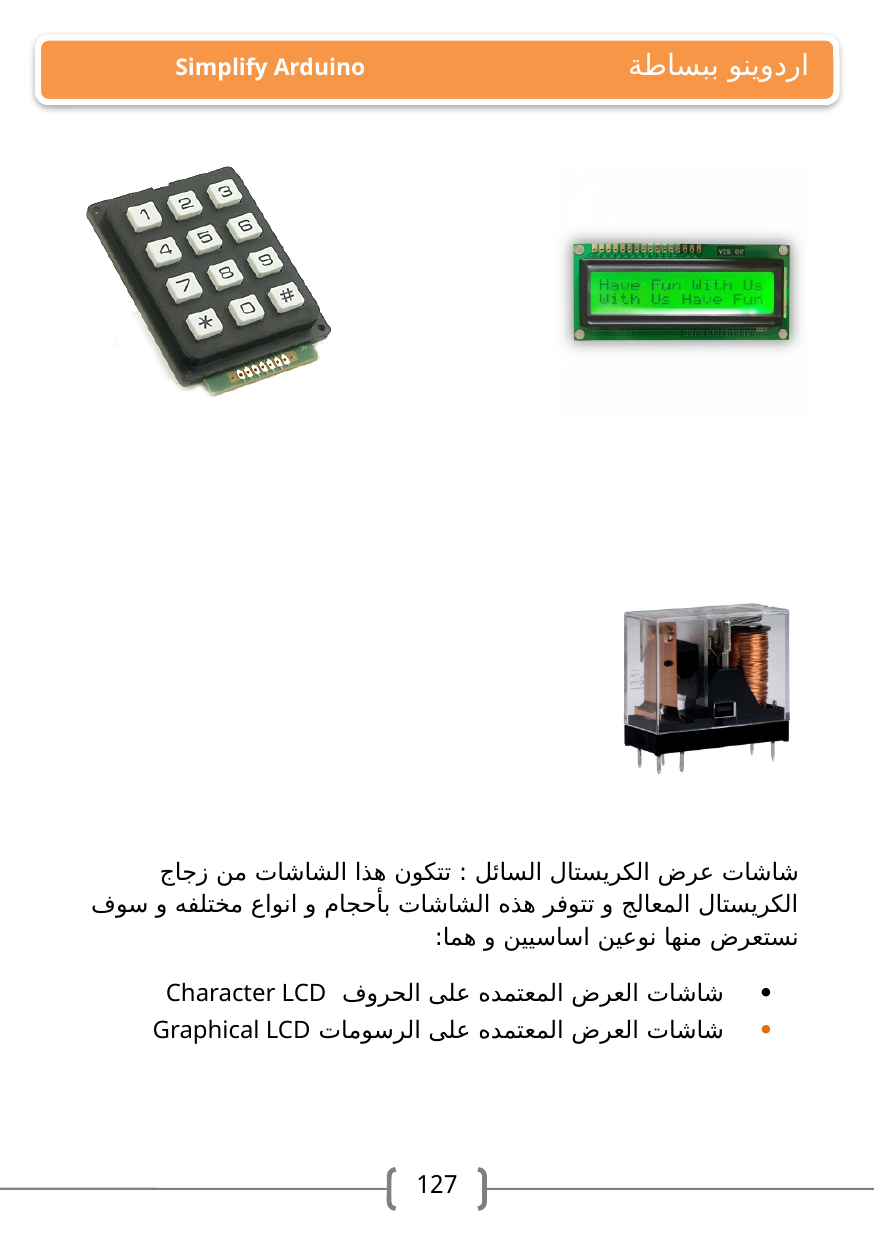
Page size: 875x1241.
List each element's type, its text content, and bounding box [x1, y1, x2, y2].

list شاشات العرض المعتمده على الرسومات Graphical LCD [75, 1013, 762, 1046]
picture [613, 595, 799, 781]
list شاشات العرض المعتمده على الحروف Character LCD [75, 976, 762, 1008]
picture [553, 163, 812, 422]
text شاشات عرض الكريستال السائل : تتكون هذا الشاشات من زجاج الكريستال المعالج و تتوفر هذه الشاشات بأحجام و انواع مختلفه و سوف نستعرض منها نوعين اساسيين و هما: [75, 858, 799, 951]
picture [73, 140, 352, 418]
